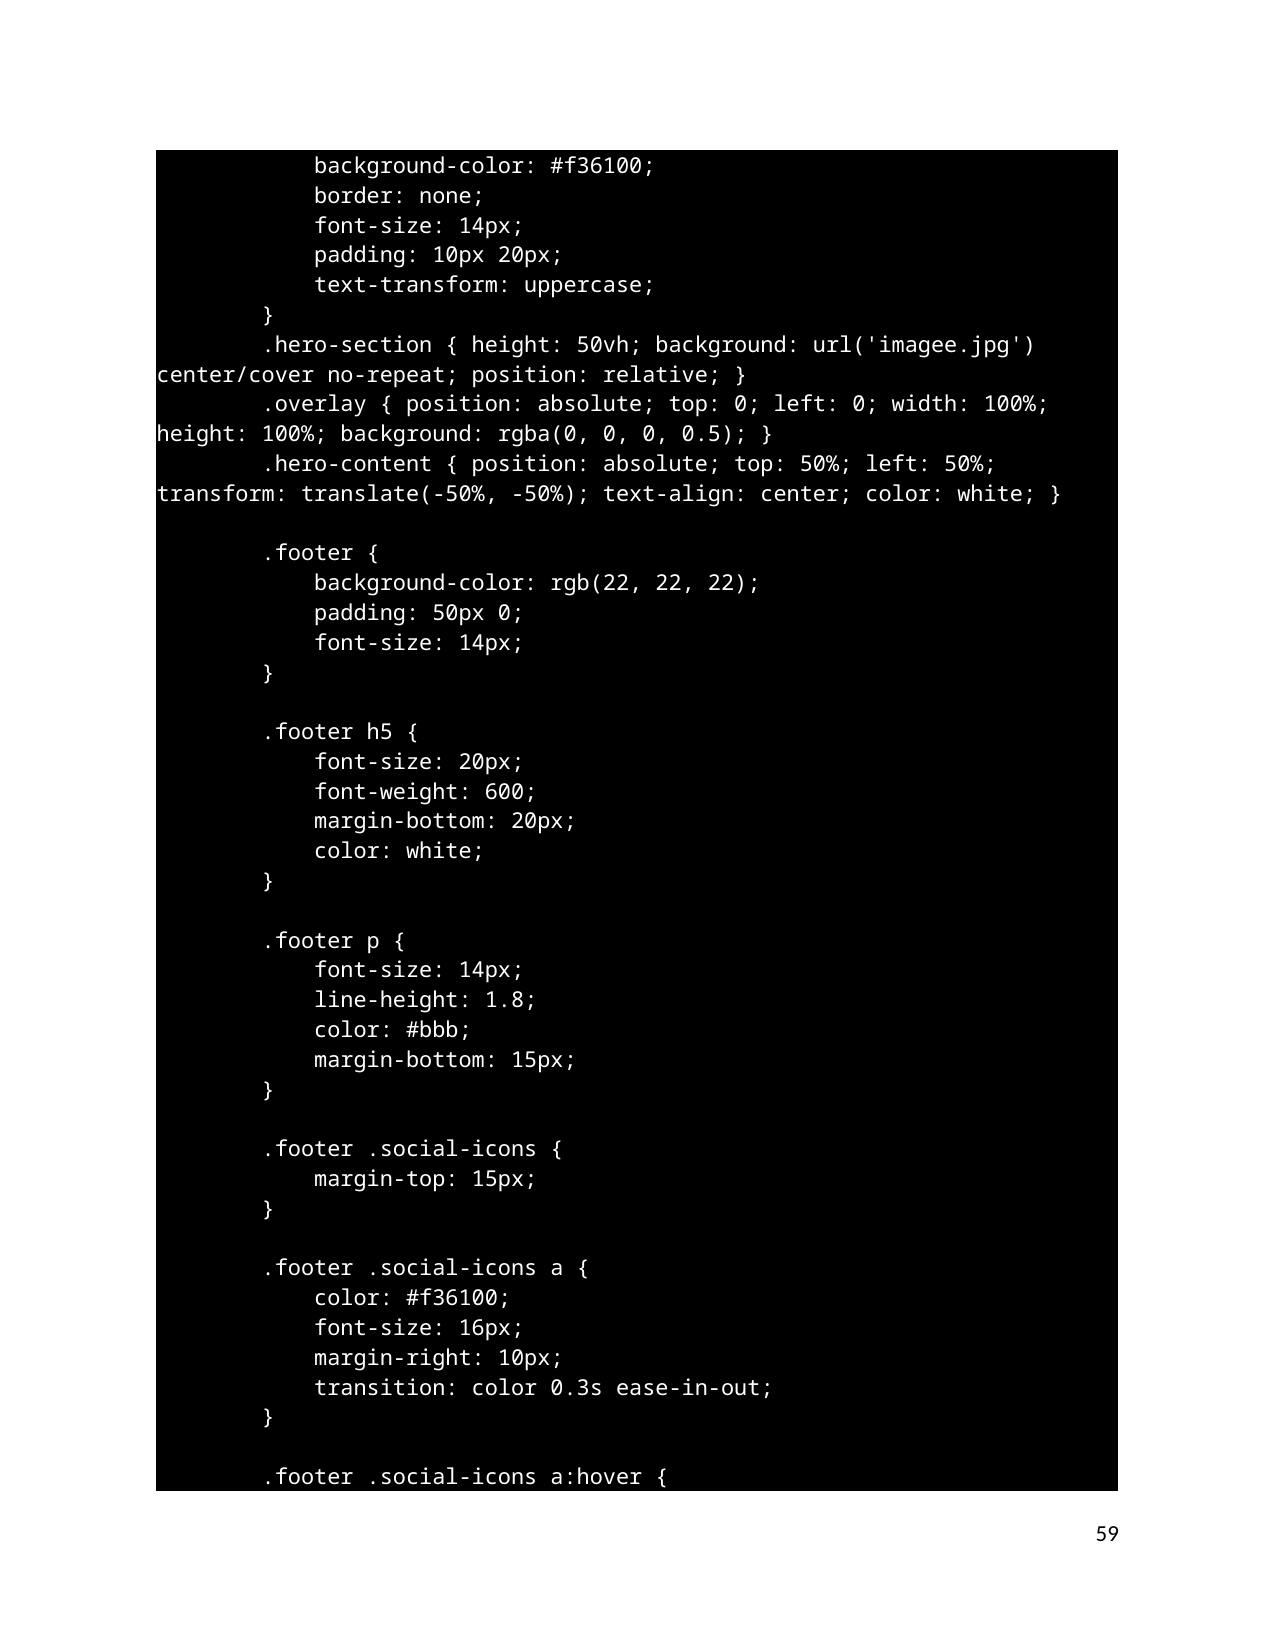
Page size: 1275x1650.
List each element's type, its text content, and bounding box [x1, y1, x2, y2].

text .footer .social-icons a:hover { [156, 1461, 1118, 1491]
text color: #bbb; [156, 1014, 1118, 1044]
text font-size: 14px; [156, 209, 1118, 239]
text .footer p { [156, 924, 1118, 954]
text border: none; [156, 180, 1118, 209]
text color: #f36100; [156, 1282, 1118, 1312]
text margin-right: 10px; [156, 1342, 1118, 1371]
text .overlay { position: absolute; top: 0; left: 0; width: 100%; height: 100%; background: rgba(0, 0, 0, 0.5); } [156, 388, 1118, 448]
text color: white; [156, 835, 1118, 865]
text .hero-content { position: absolute; top: 50%; left: 50%; transform: translate(-50%, -50%); text-align: center; color: white; } [156, 448, 1118, 507]
text font-size: 14px; [156, 954, 1118, 984]
text margin-bottom: 20px; [156, 805, 1118, 835]
text background-color: #f36100; [156, 150, 1118, 180]
text } [156, 865, 1118, 895]
text .footer .social-icons a { [156, 1252, 1118, 1282]
text padding: 50px 0; [156, 597, 1118, 627]
text margin-bottom: 15px; [156, 1044, 1118, 1073]
text transition: color 0.3s ease-in-out; [156, 1371, 1118, 1401]
text } [156, 1401, 1118, 1431]
text .hero-section { height: 50vh; background: url('imagee.jpg') center/cover no-repeat; position: relative; } [156, 329, 1118, 388]
text } [156, 299, 1118, 329]
text font-size: 14px; [156, 627, 1118, 656]
text .footer h5 { [156, 716, 1118, 746]
text .footer .social-icons { [156, 1133, 1118, 1163]
text } [156, 1193, 1118, 1222]
text background-color: rgb(22, 22, 22); [156, 567, 1118, 597]
text } [156, 656, 1118, 686]
text line-height: 1.8; [156, 984, 1118, 1014]
text text-transform: uppercase; [156, 269, 1118, 299]
text padding: 10px 20px; [156, 239, 1118, 269]
text font-weight: 600; [156, 776, 1118, 805]
text margin-top: 15px; [156, 1163, 1118, 1193]
text .footer { [156, 537, 1118, 567]
text font-size: 20px; [156, 746, 1118, 776]
text } [156, 1073, 1118, 1103]
text font-size: 16px; [156, 1312, 1118, 1342]
